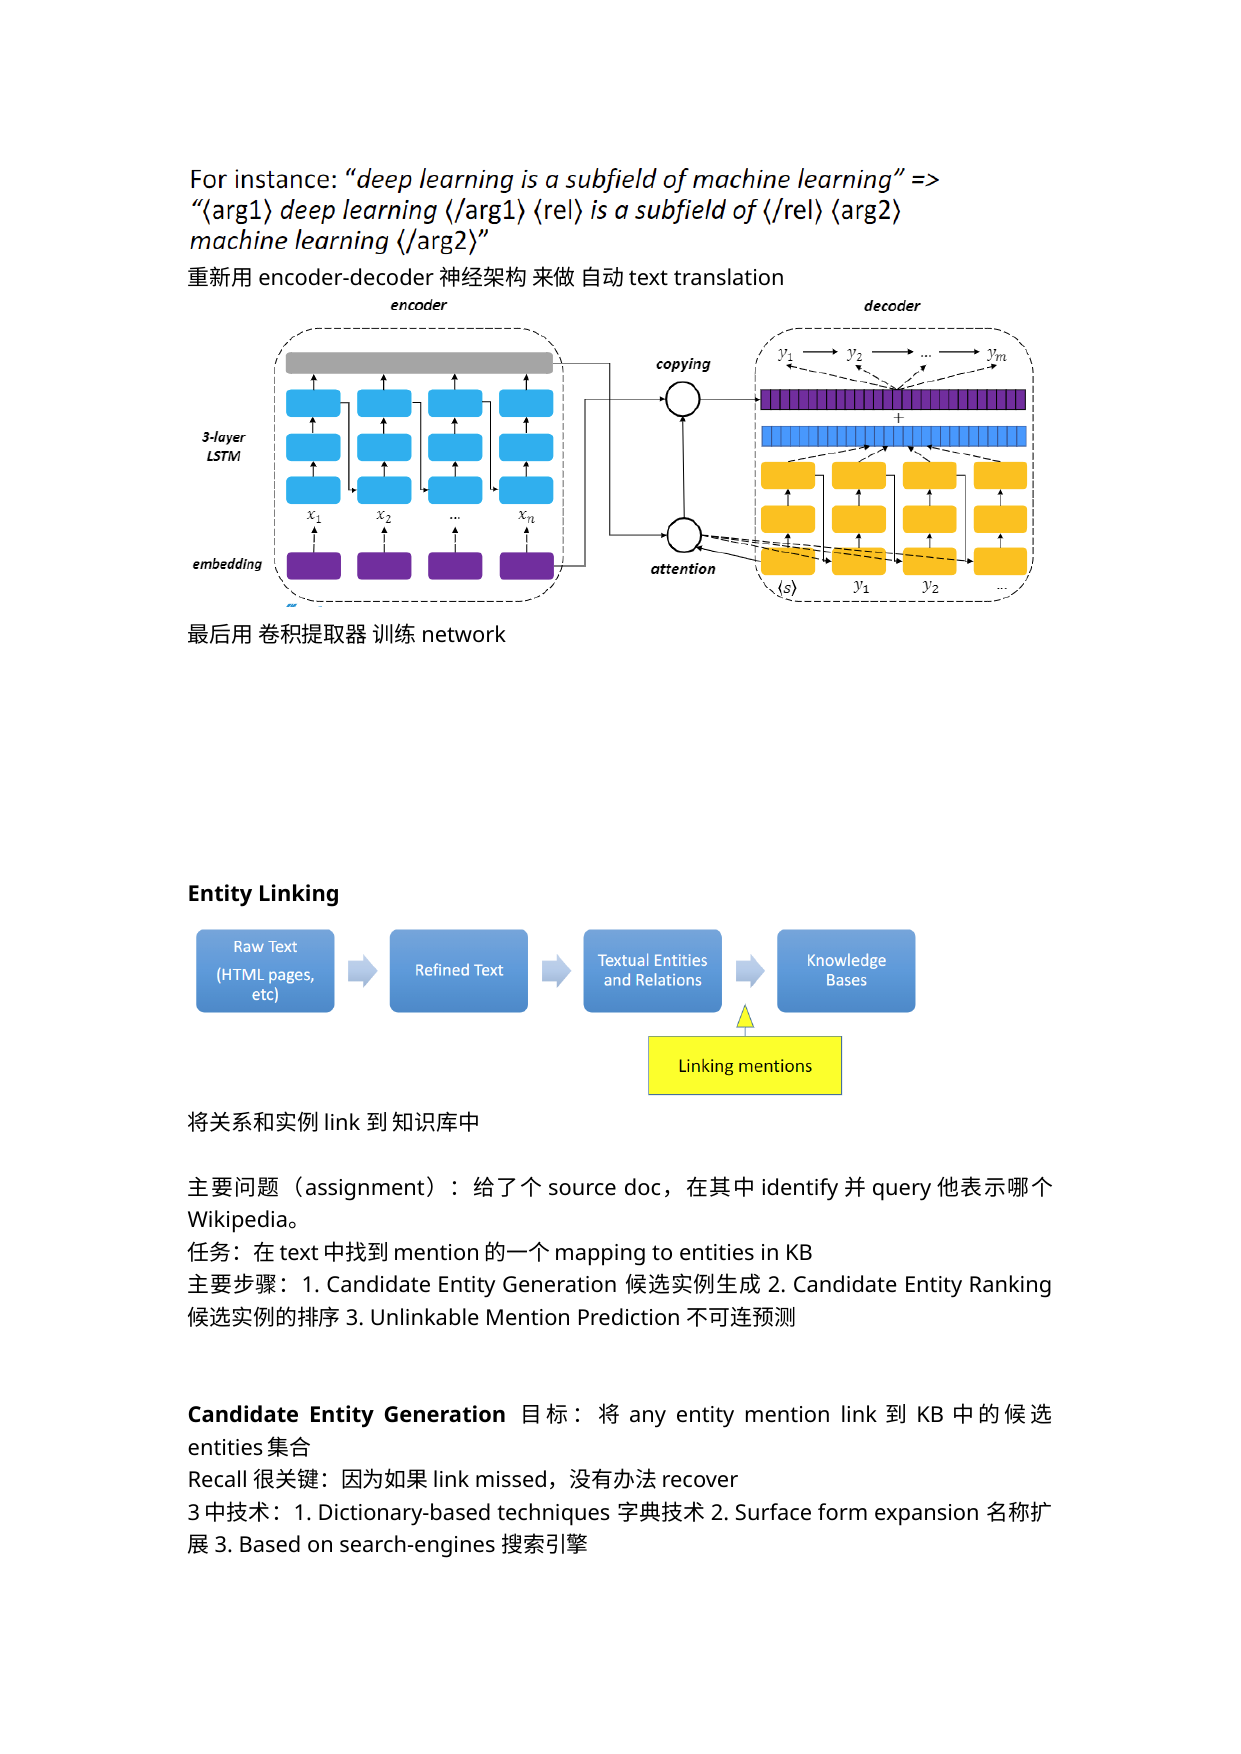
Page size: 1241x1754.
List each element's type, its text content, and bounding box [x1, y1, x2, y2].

text 重新用 encoder-decoder 神经架构 来做 自动text translation [187, 259, 1053, 292]
text 将关系和实例 link 到 知识库中 [187, 1104, 1053, 1137]
picture [187, 162, 944, 258]
text Recall 很关键：因为如果link missed，没有办法recover [187, 1462, 1053, 1494]
text 3中技术：1. Dictionary-based techniques 字典技术 2. Surface form expansion 名称扩展 3. Based on search-engines 搜索引擎 [187, 1494, 1053, 1559]
picture [187, 292, 1053, 607]
text Entity Linking [187, 877, 1053, 909]
picture [187, 909, 933, 1103]
text 主要步骤：1. Candidate Entity Generation 候选实例生成 2. Candidate Entity Ranking 候选实例的排序 3. Unlinkable Mention Prediction 不可连预测 [187, 1267, 1053, 1332]
text 主要问题（assignment）：给了个source doc，在其中identify并query他表示哪个Wikipedia。 [187, 1169, 1053, 1234]
text 任务：在text中找到mention的一个mapping to entities in KB [187, 1234, 1053, 1267]
text 最后用 卷积提取器 训练 network [187, 617, 1053, 649]
text Candidate Entity Generation 目标：将any entity mention link到KB中的候选entities集合 [187, 1397, 1053, 1462]
